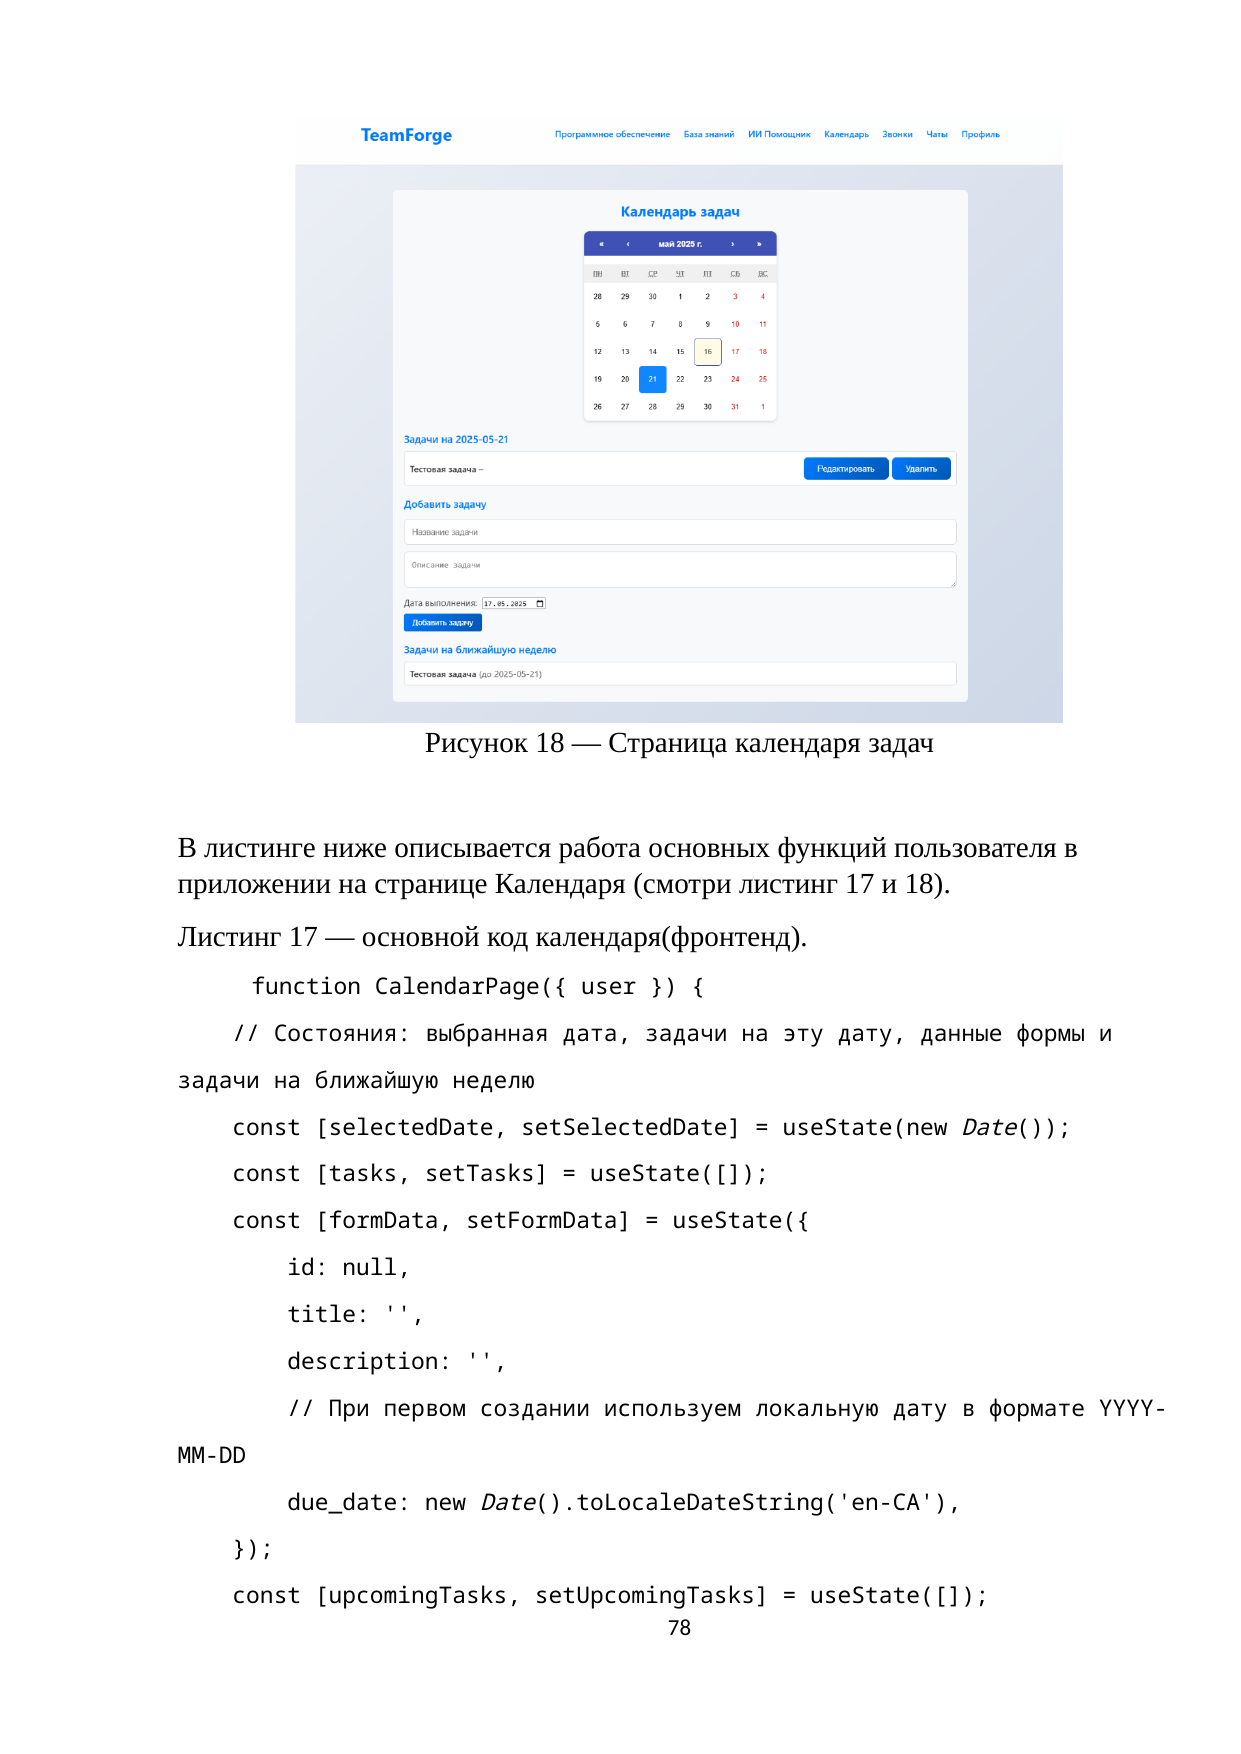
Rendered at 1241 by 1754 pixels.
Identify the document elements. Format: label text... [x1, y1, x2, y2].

text В листинге ниже описывается работа основных функций пользователя в приложении на странице Календаря (смотри листинг 17 и 18). [177, 831, 1181, 900]
picture [295, 118, 1063, 723]
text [177, 970, 1181, 1610]
text Листинг 17 — основной код календаря(фронтенд). [177, 919, 1181, 953]
